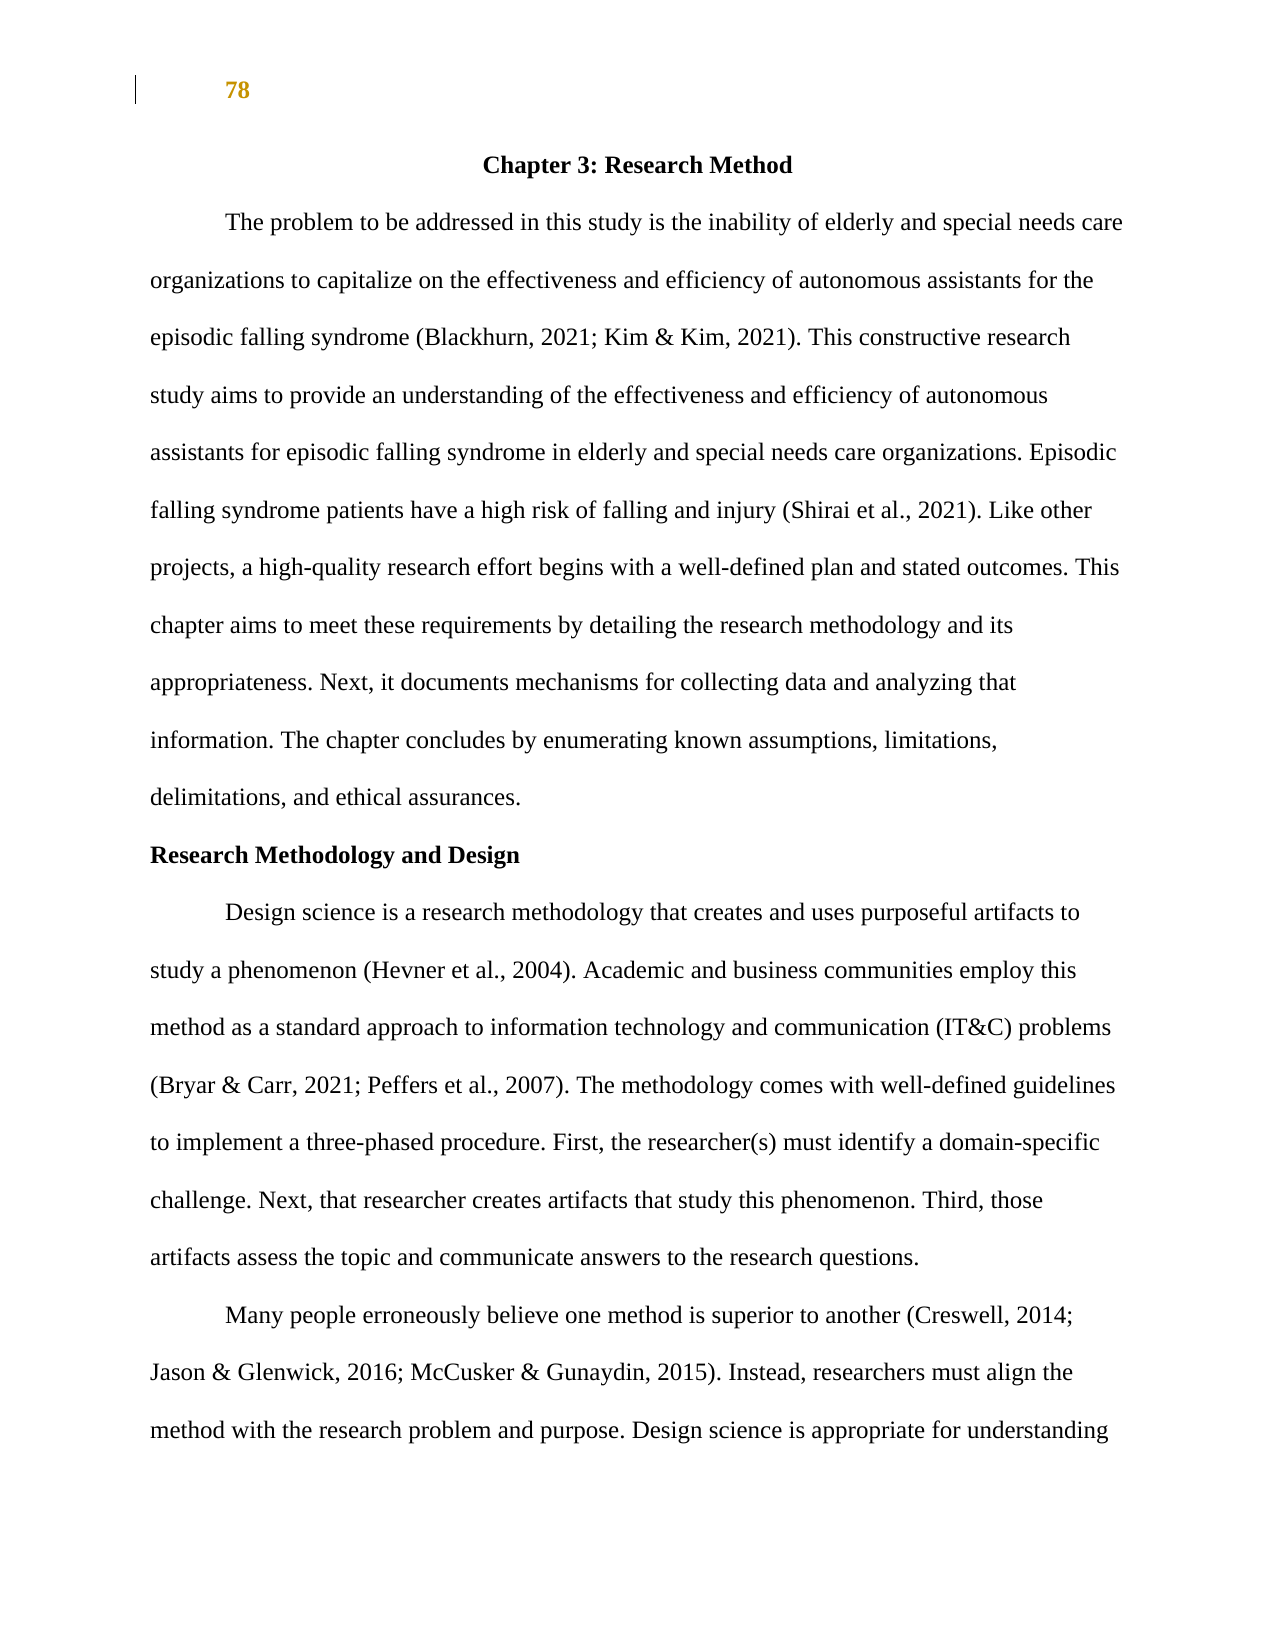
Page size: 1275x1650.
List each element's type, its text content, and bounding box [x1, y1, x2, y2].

subtitle Chapter 3: Research Method [150, 150, 1125, 179]
subtitle Research Methodology and Design [150, 840, 1125, 869]
text The problem to be addressed in this study is the inability of elderly and special needs care organizations to capitalize on the effectiveness and efficiency of autonomous assistants for the episodic falling syndrome (Blackhurn, 2021; Kim & Kim, 2021). This constructive research study aims to provide an understanding of the effectiveness and efficiency of autonomous assistants for episodic falling syndrome in elderly and special needs care organizations. Episodic falling syndrome patients have a high risk of falling and injury (Shirai et al., 2021). Like other projects, a high-quality research effort begins with a well-defined plan and stated outcomes. This chapter aims to meet these requirements by detailing the research methodology and its appropriateness. Next, it documents mechanisms for collecting data and analyzing that information. The chapter concludes by enumerating known assumptions, limitations, delimitations, and ethical assurances. [150, 207, 1125, 811]
text Design science is a research methodology that creates and uses purposeful artifacts to study a phenomenon (Hevner et al., 2004). Academic and business communities employ this method as a standard approach to information technology and communication (IT&C) problems (Bryar & Carr, 2021; Peffers et al., 2007). The methodology comes with well-defined guidelines to implement a three-phased procedure. First, the researcher(s) must identify a domain-specific challenge. Next, that researcher creates artifacts that study this phenomenon. Third, those artifacts assess the topic and communicate answers to the research questions. [150, 897, 1125, 1271]
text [150, 1300, 1125, 1444]
